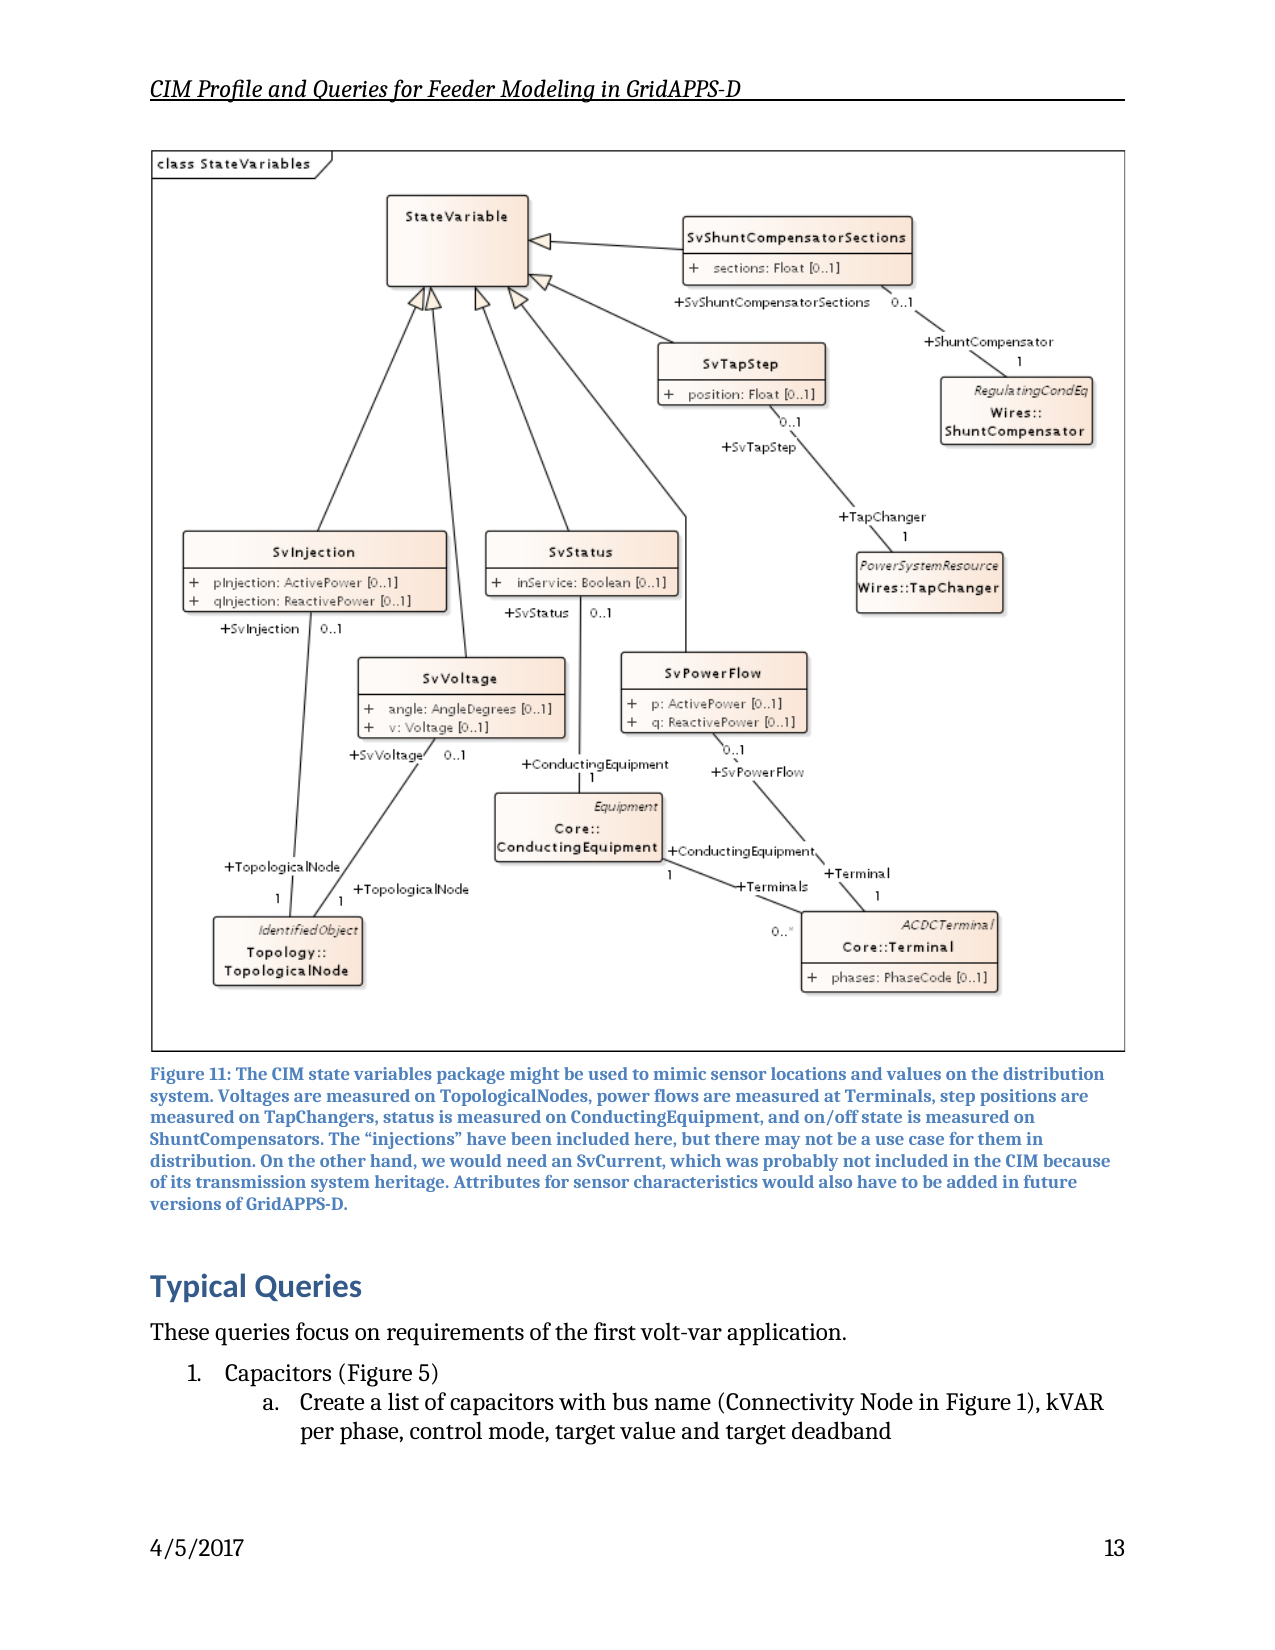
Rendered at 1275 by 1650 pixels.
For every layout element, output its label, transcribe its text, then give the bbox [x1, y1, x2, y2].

picture [150, 150, 1125, 1052]
subtitle Typical Queries [150, 1265, 1125, 1306]
list Create a list of capacitors with bus name (Connectivity Node in Figure 1), kVAR per phase, control mode, target value and target deadband [262, 1388, 1125, 1446]
text These queries focus on requirements of the first volt-var application. [150, 1318, 1125, 1347]
list Capacitors (Figure 5) [187, 1359, 1125, 1388]
